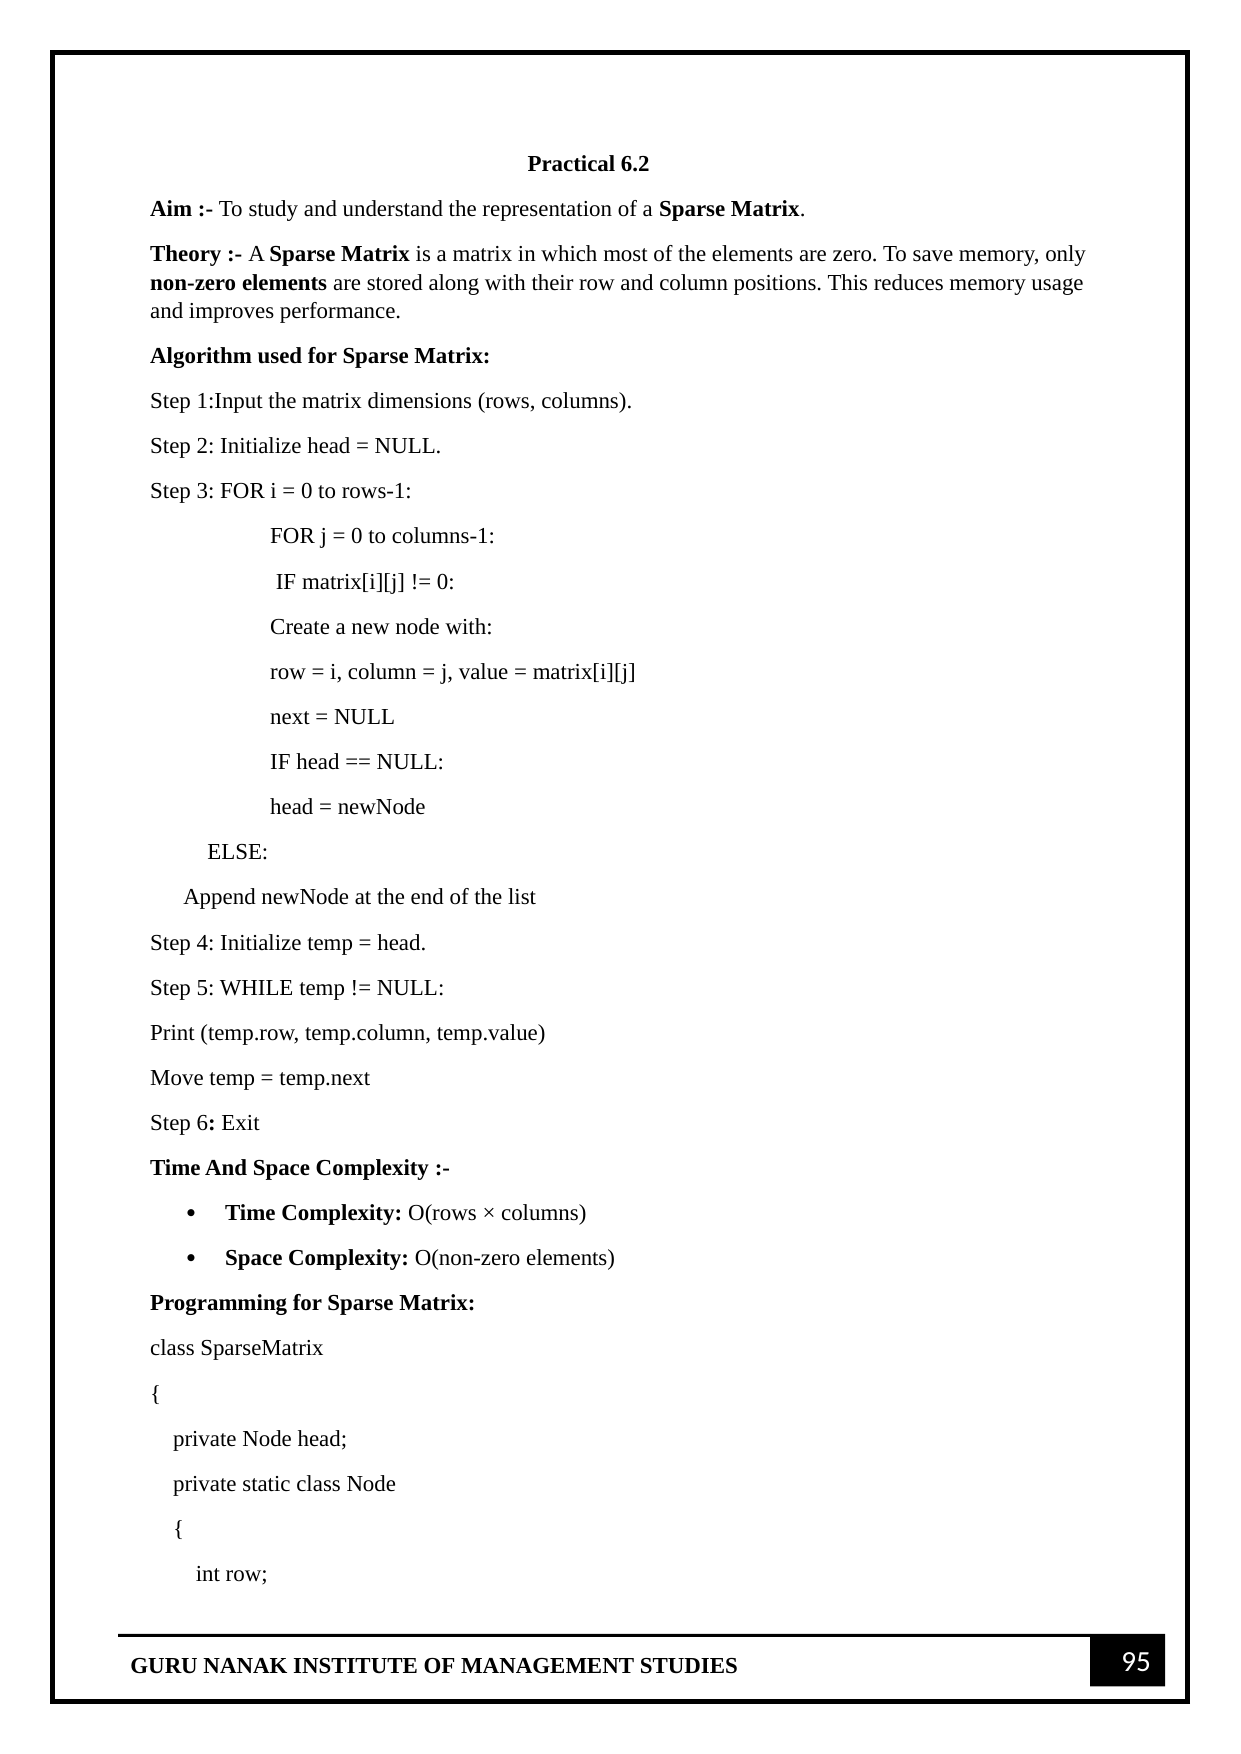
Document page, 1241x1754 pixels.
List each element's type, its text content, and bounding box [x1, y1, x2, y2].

text Step 5: WHILE temp != NULL: [150, 974, 1090, 1000]
text private static class Node [150, 1470, 1090, 1496]
text Theory :- A Sparse Matrix is a matrix in which most of the elements are zero. To save memory, only non-zero elements are stored along with their row and column positions. This reduces memory usage and improves performance. [150, 240, 1090, 323]
text IF matrix[i][j] != 0: [150, 568, 1090, 594]
text head = newNode [150, 793, 1090, 819]
text int row; [150, 1560, 1090, 1586]
text FOR j = 0 to columns-1: [150, 523, 1090, 549]
text Algorithm used for Sparse Matrix: [150, 342, 1090, 368]
text IF head == NULL: [150, 748, 1090, 774]
text Step 3: FOR i = 0 to rows-1: [150, 477, 1090, 504]
text next = NULL [150, 703, 1090, 729]
text Append newNode at the end of the list [150, 883, 1090, 910]
text Print (temp.row, temp.column, temp.value) [150, 1019, 1090, 1045]
text Step 1:Input the matrix dimensions (rows, columns). [150, 387, 1090, 414]
text Move temp = temp.next [150, 1064, 1090, 1090]
text Create a new node with: [150, 613, 1090, 639]
list Time Complexity: O(rows × columns) [187, 1199, 1090, 1226]
list Space Complexity: O(non-zero elements) [187, 1244, 1090, 1271]
text ELSE: [150, 838, 1090, 865]
text { [150, 1515, 1090, 1541]
text Step 4: Initialize temp = head. [150, 928, 1090, 955]
text row = i, column = j, value = matrix[i][j] [150, 658, 1090, 684]
text Time And Space Complexity :- [150, 1154, 1090, 1180]
text class SparseMatrix [150, 1334, 1090, 1361]
text private Node head; [150, 1425, 1090, 1451]
text Aim :- To study and understand the representation of a Sparse Matrix. [150, 195, 1090, 221]
text Practical 6.2 [150, 150, 1090, 176]
text Step 2: Initialize head = NULL. [150, 432, 1090, 459]
text { [150, 1379, 1090, 1406]
text Programming for Sparse Matrix: [150, 1289, 1090, 1316]
text Step 6: Exit [150, 1109, 1090, 1135]
